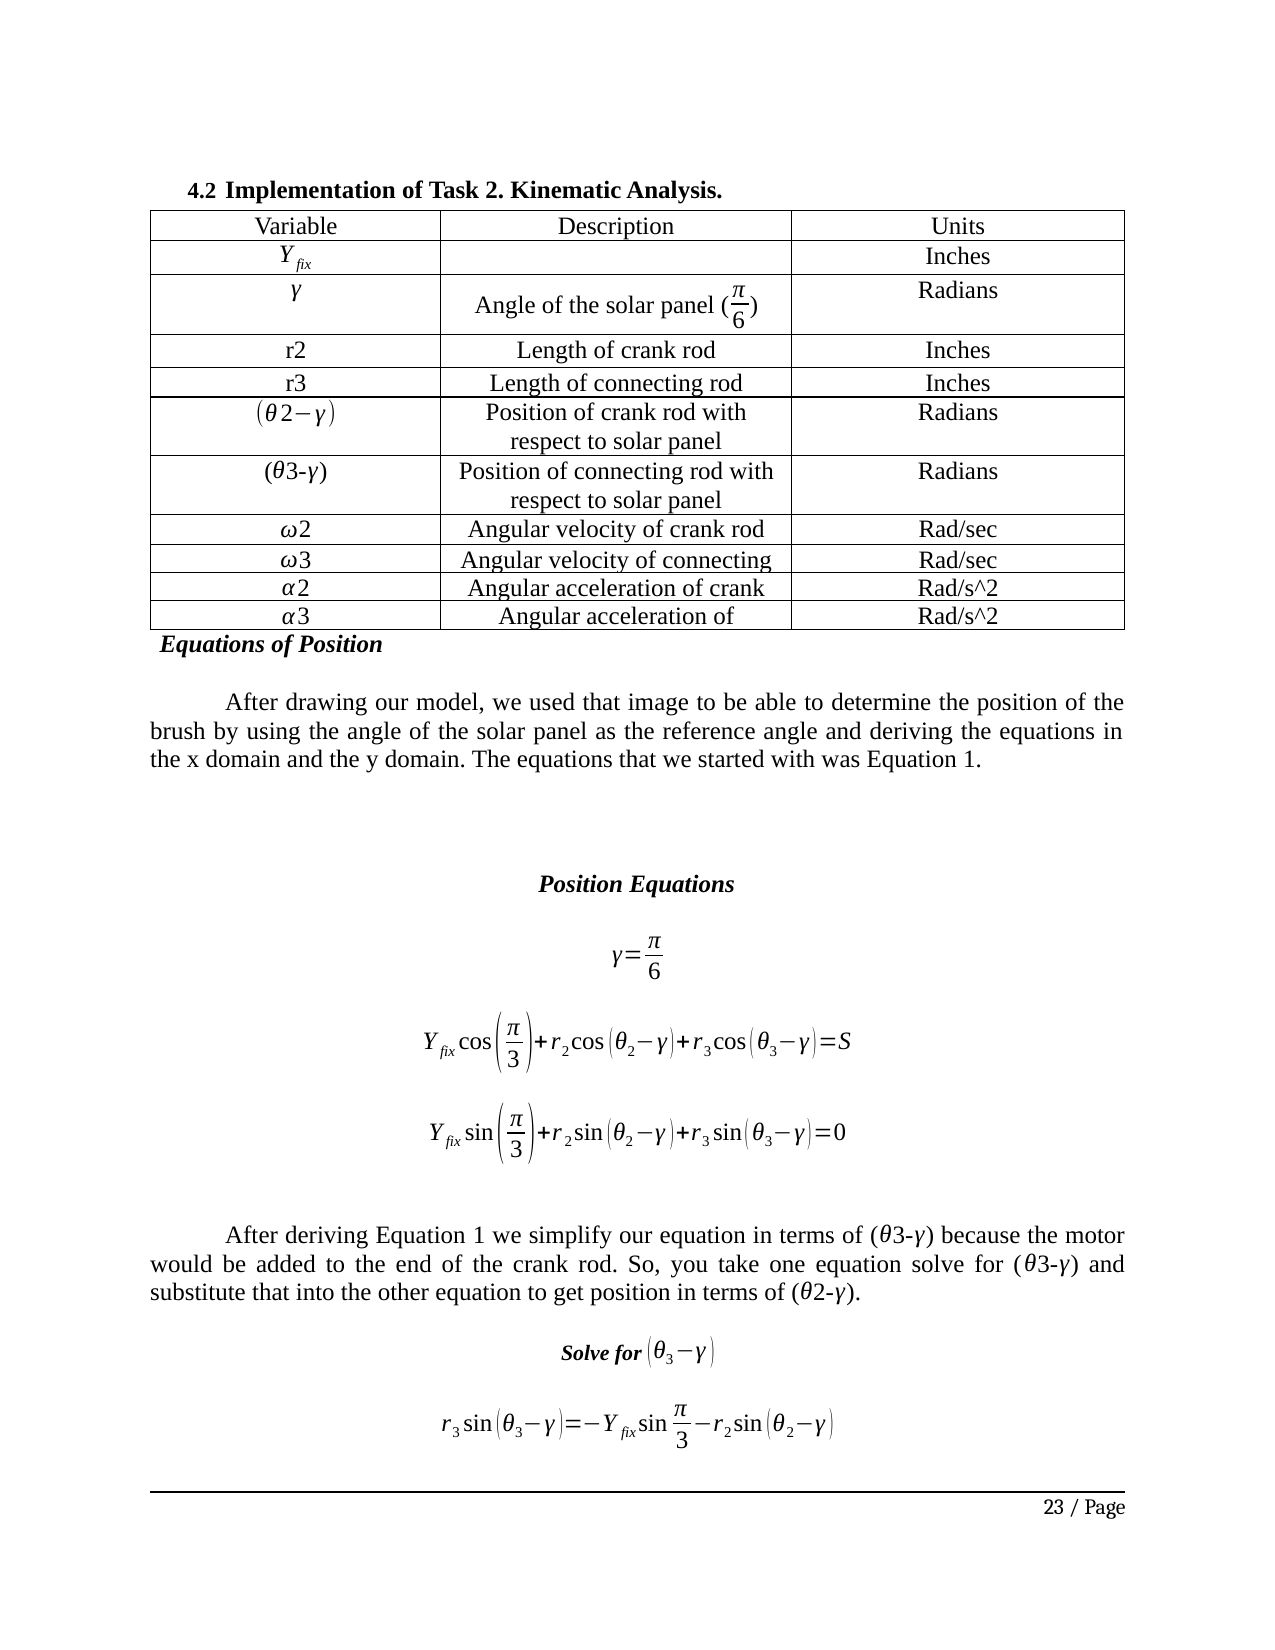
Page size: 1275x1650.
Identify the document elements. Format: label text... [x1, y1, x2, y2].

table_header Description [441, 211, 791, 240]
table_cell [151, 241, 440, 274]
table_cell r3 [151, 368, 440, 396]
text After deriving Equation 1 we simplify our equation in terms of (3-) because the motor would be added to the end of the crank rod. So, you take one equation solve for (3-) and substitute that into the other equation to get position in terms of (2-). [150, 1220, 1125, 1306]
table_cell Angular acceleration of crank rod [441, 573, 791, 600]
table_cell 3 [151, 601, 440, 628]
table_cell (3-) [151, 456, 440, 513]
subtitle Equations of Position [159, 630, 1125, 658]
table_cell 3 [151, 545, 440, 572]
table_cell Rad/sec [792, 515, 1124, 544]
table_cell [151, 275, 440, 334]
text Position Equations [150, 869, 1125, 898]
table_cell 2 [151, 573, 440, 600]
table_header Variable [151, 211, 440, 240]
table_header Units [792, 211, 1124, 240]
table_cell Radians [792, 398, 1124, 455]
table_cell Rad/s^2 [792, 573, 1124, 600]
text Solve for [150, 1335, 1125, 1370]
table_cell Inches [792, 241, 1124, 274]
table_cell Length of connecting rod [441, 368, 791, 396]
table_cell 2 [151, 515, 440, 544]
table_cell Length of crank rod [441, 335, 791, 367]
table_cell Angular velocity of connecting rod [441, 545, 791, 572]
table_cell Radians [792, 275, 1124, 334]
text After drawing our model, we used that image to be able to determine the position of the brush by using the angle of the solar panel as the reference angle and deriving the equations in the x domain and the y domain. The equations that we started with was Equation 1. [150, 687, 1125, 773]
table_cell [151, 398, 440, 455]
table_cell [441, 241, 791, 274]
table_cell Angular velocity of crank rod [441, 515, 791, 544]
table_cell Angular acceleration of connecting rod [441, 601, 791, 628]
table_cell Angle of the solar panel () [441, 275, 791, 334]
table_cell Rad/sec [792, 545, 1124, 572]
table_cell r2 [151, 335, 440, 367]
table_cell Rad/s^2 [792, 601, 1124, 628]
subtitle Implementation of Task 2. Kinematic Analysis. [187, 175, 1125, 204]
table_cell Position of crank rod with respect to solar panel [441, 398, 791, 455]
table_cell Inches [792, 368, 1124, 396]
table_cell Radians [792, 456, 1124, 513]
table_cell Inches [792, 335, 1124, 367]
table_cell Position of connecting rod with respect to solar panel [441, 456, 791, 513]
